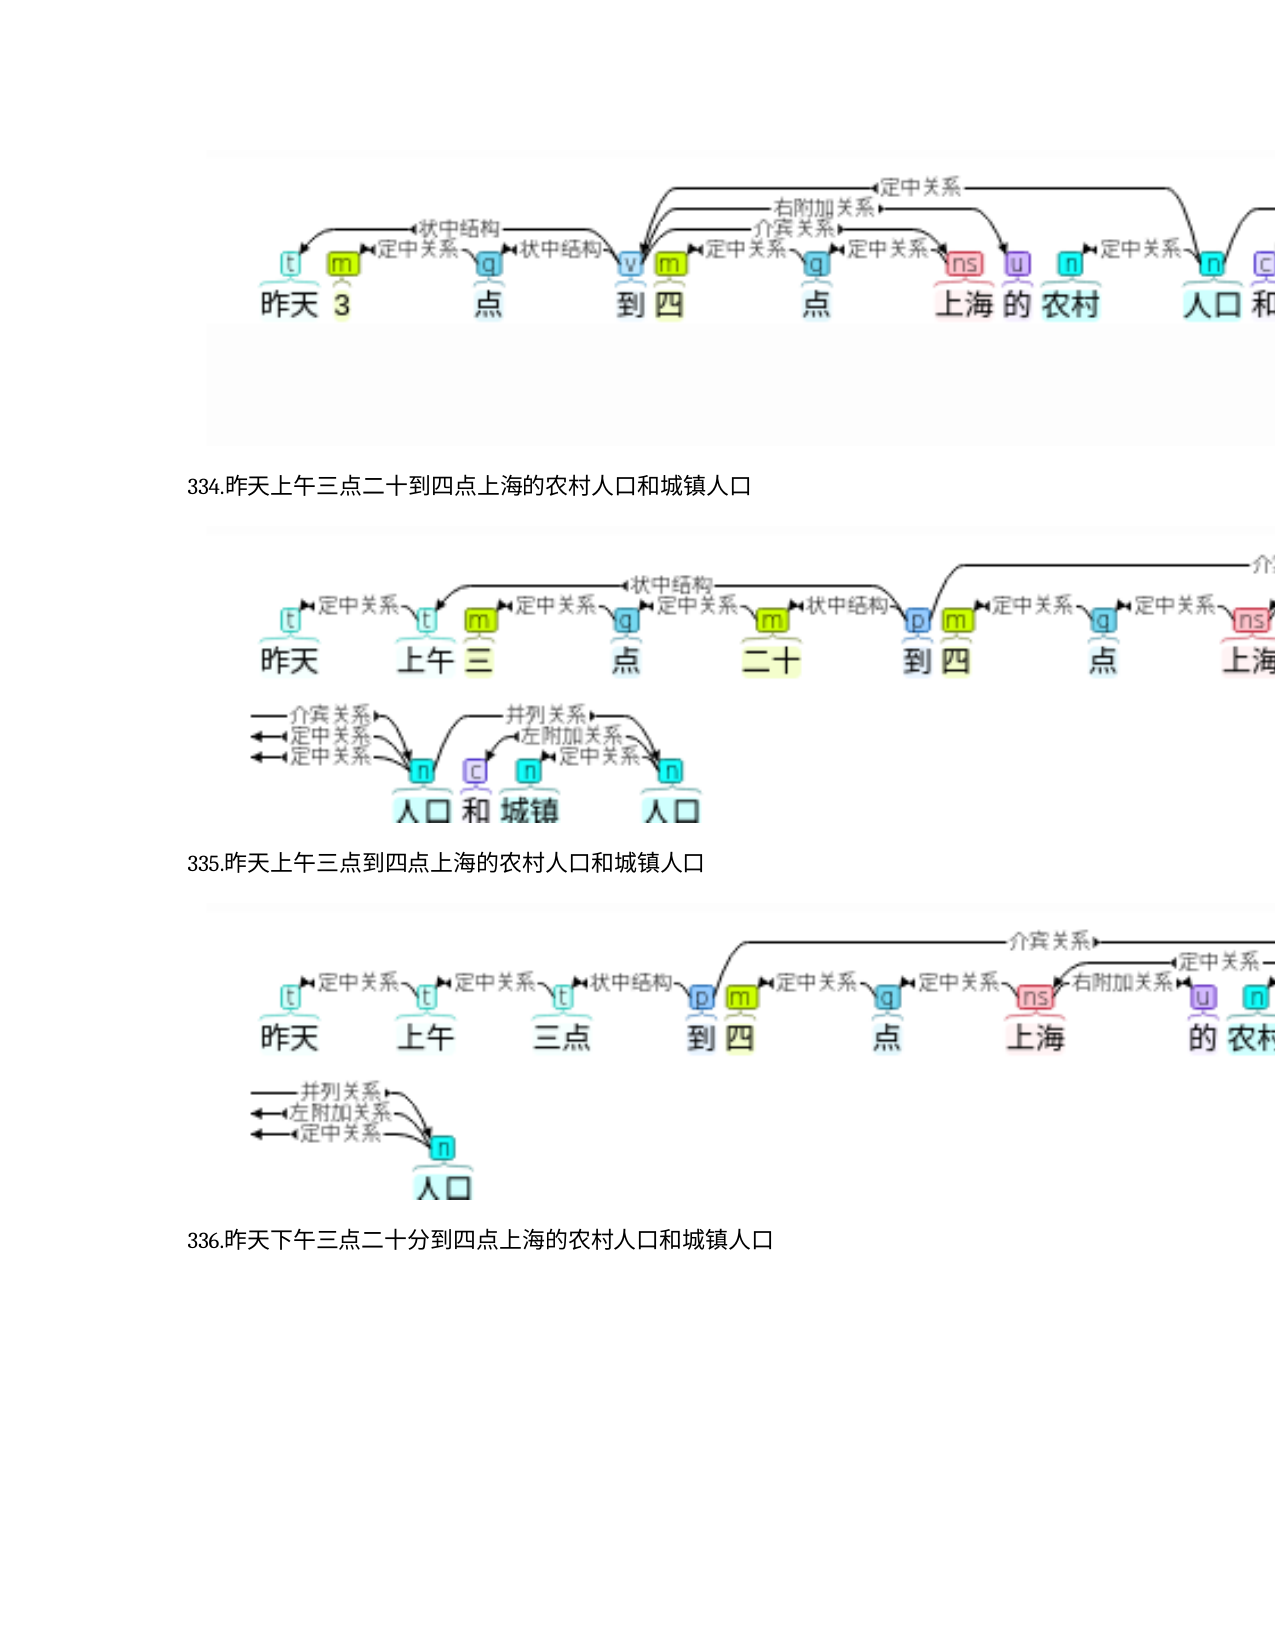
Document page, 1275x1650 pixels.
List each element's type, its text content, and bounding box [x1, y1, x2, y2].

text 336.昨天下午三点二十分到四点上海的农村人口和城镇人口 [187, 1224, 1087, 1255]
picture [206, 903, 1275, 1200]
picture [206, 150, 1275, 446]
text 334.昨天上午三点二十到四点上海的农村人口和城镇人口 [187, 470, 1087, 501]
picture [206, 526, 1275, 823]
text 335.昨天上午三点到四点上海的农村人口和城镇人口 [187, 847, 1087, 878]
